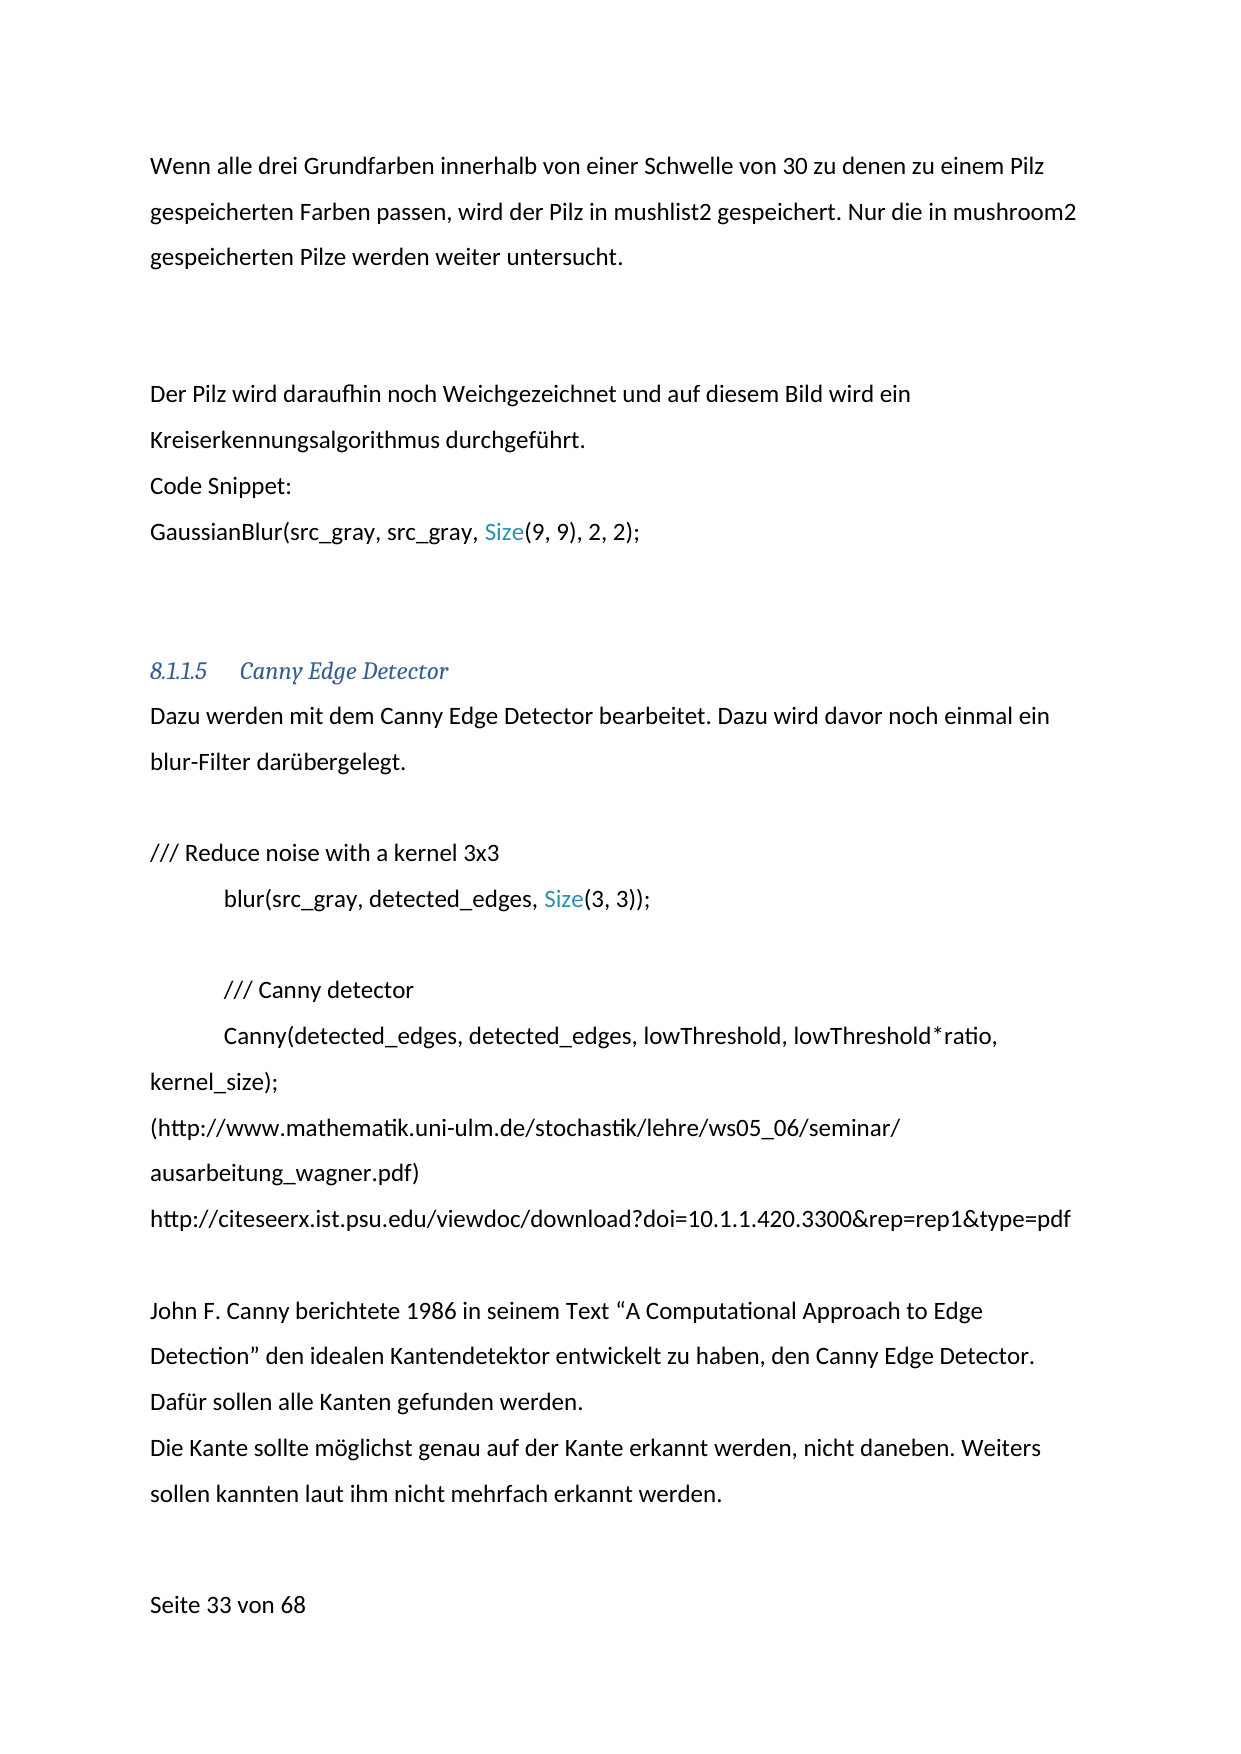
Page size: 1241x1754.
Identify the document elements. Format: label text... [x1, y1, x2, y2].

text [150, 150, 1090, 272]
text GaussianBlur(src_gray, src_gray, Size(9, 9), 2, 2); [150, 516, 1090, 546]
subtitle Canny Edge Detector [150, 657, 1090, 686]
text /// Reduce noise with a kernel 3x3 [150, 837, 1090, 868]
text Der Pilz wird daraufhin noch Weichgezeichnet und auf diesem Bild wird ein Kreiserkennungsalgorithmus durchgeführt. [150, 379, 1090, 455]
text John F. Canny berichtete 1986 in seinem Text “A Computational Approach to Edge Detection” den idealen Kantendetektor entwickelt zu haben, den Canny Edge Detector. [150, 1295, 1090, 1371]
text Code Snippet: [150, 470, 1090, 501]
text blur(src_gray, detected_edges, Size(3, 3)); [150, 883, 1090, 914]
text Dafür sollen alle Kanten gefunden werden. [150, 1386, 1090, 1417]
text Canny(detected_edges, detected_edges, lowThreshold, lowThreshold*ratio, kernel_size); [150, 1020, 1090, 1097]
text http://citeseerx.ist.psu.edu/viewdoc/download?doi=10.1.1.420.3300&rep=rep1&type=pdf [150, 1203, 1090, 1234]
text (http://www.mathematik.uni-ulm.de/stochastik/lehre/ws05_06/seminar/ausarbeitung_wagner.pdf) [150, 1112, 1090, 1188]
text Die Kante sollte möglichst genau auf der Kante erkannt werden, nicht daneben. Weiters sollen kannten laut ihm nicht mehrfach erkannt werden. [150, 1432, 1090, 1508]
text Dazu werden mit dem Canny Edge Detector bearbeitet. Dazu wird davor noch einmal ein blur-Filter darübergelegt. [150, 700, 1090, 777]
text /// Canny detector [150, 975, 1090, 1005]
